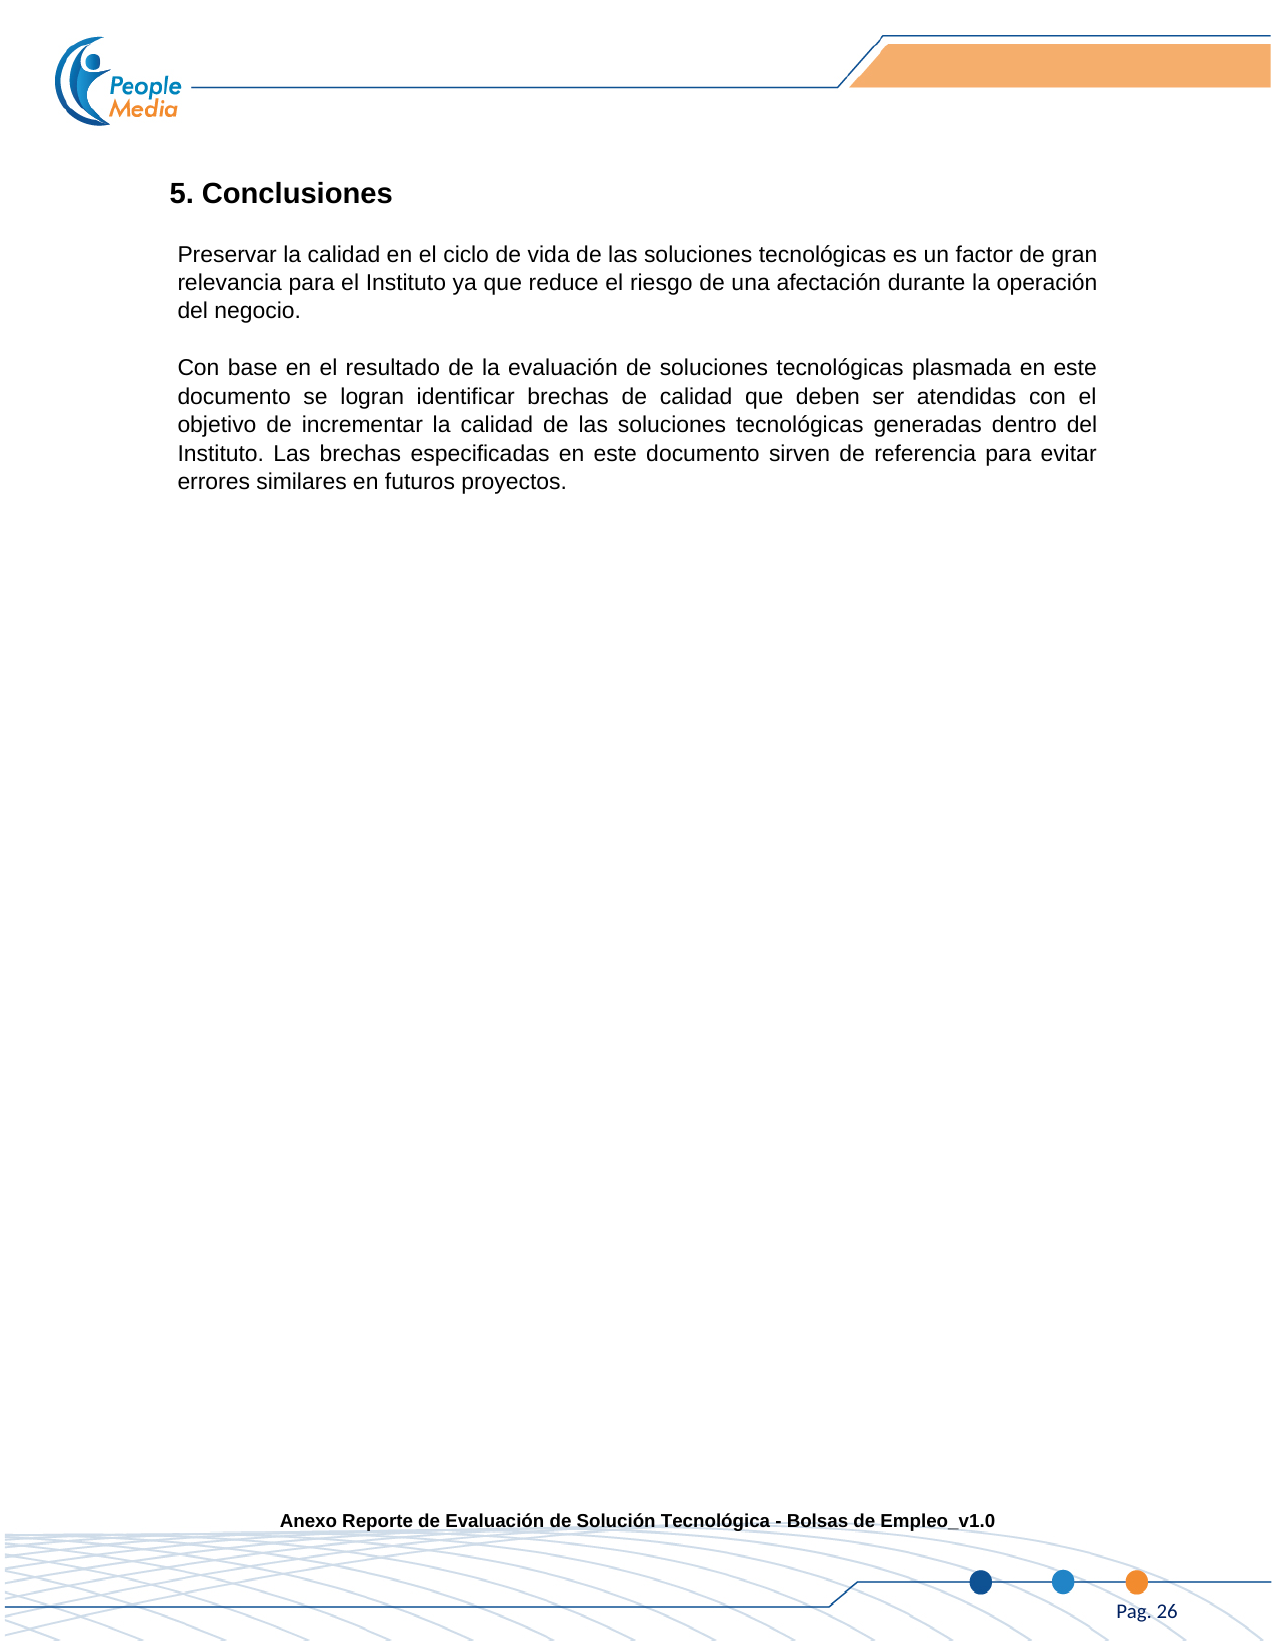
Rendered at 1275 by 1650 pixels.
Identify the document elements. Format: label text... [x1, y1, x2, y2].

list Preservar la calidad en el ciclo de vida de las soluciones tecnológicas es un factor de gran relevancia para el Instituto ya que reduce el riesgo de una afectación durante la operación del negocio. [177, 241, 1098, 324]
text Conclusiones [169, 176, 1098, 209]
picture [4, 1507, 1272, 1641]
picture [34, 14, 1271, 135]
list Con base en el resultado de la evaluación de soluciones tecnológicas plasmada en este documento se logran identificar brechas de calidad que deben ser atendidas con el objetivo de incrementar la calidad de las soluciones tecnológicas generadas dentro del Instituto. Las brechas especificadas en este documento sirven de referencia para evitar errores similares en futuros proyectos. [177, 354, 1098, 494]
